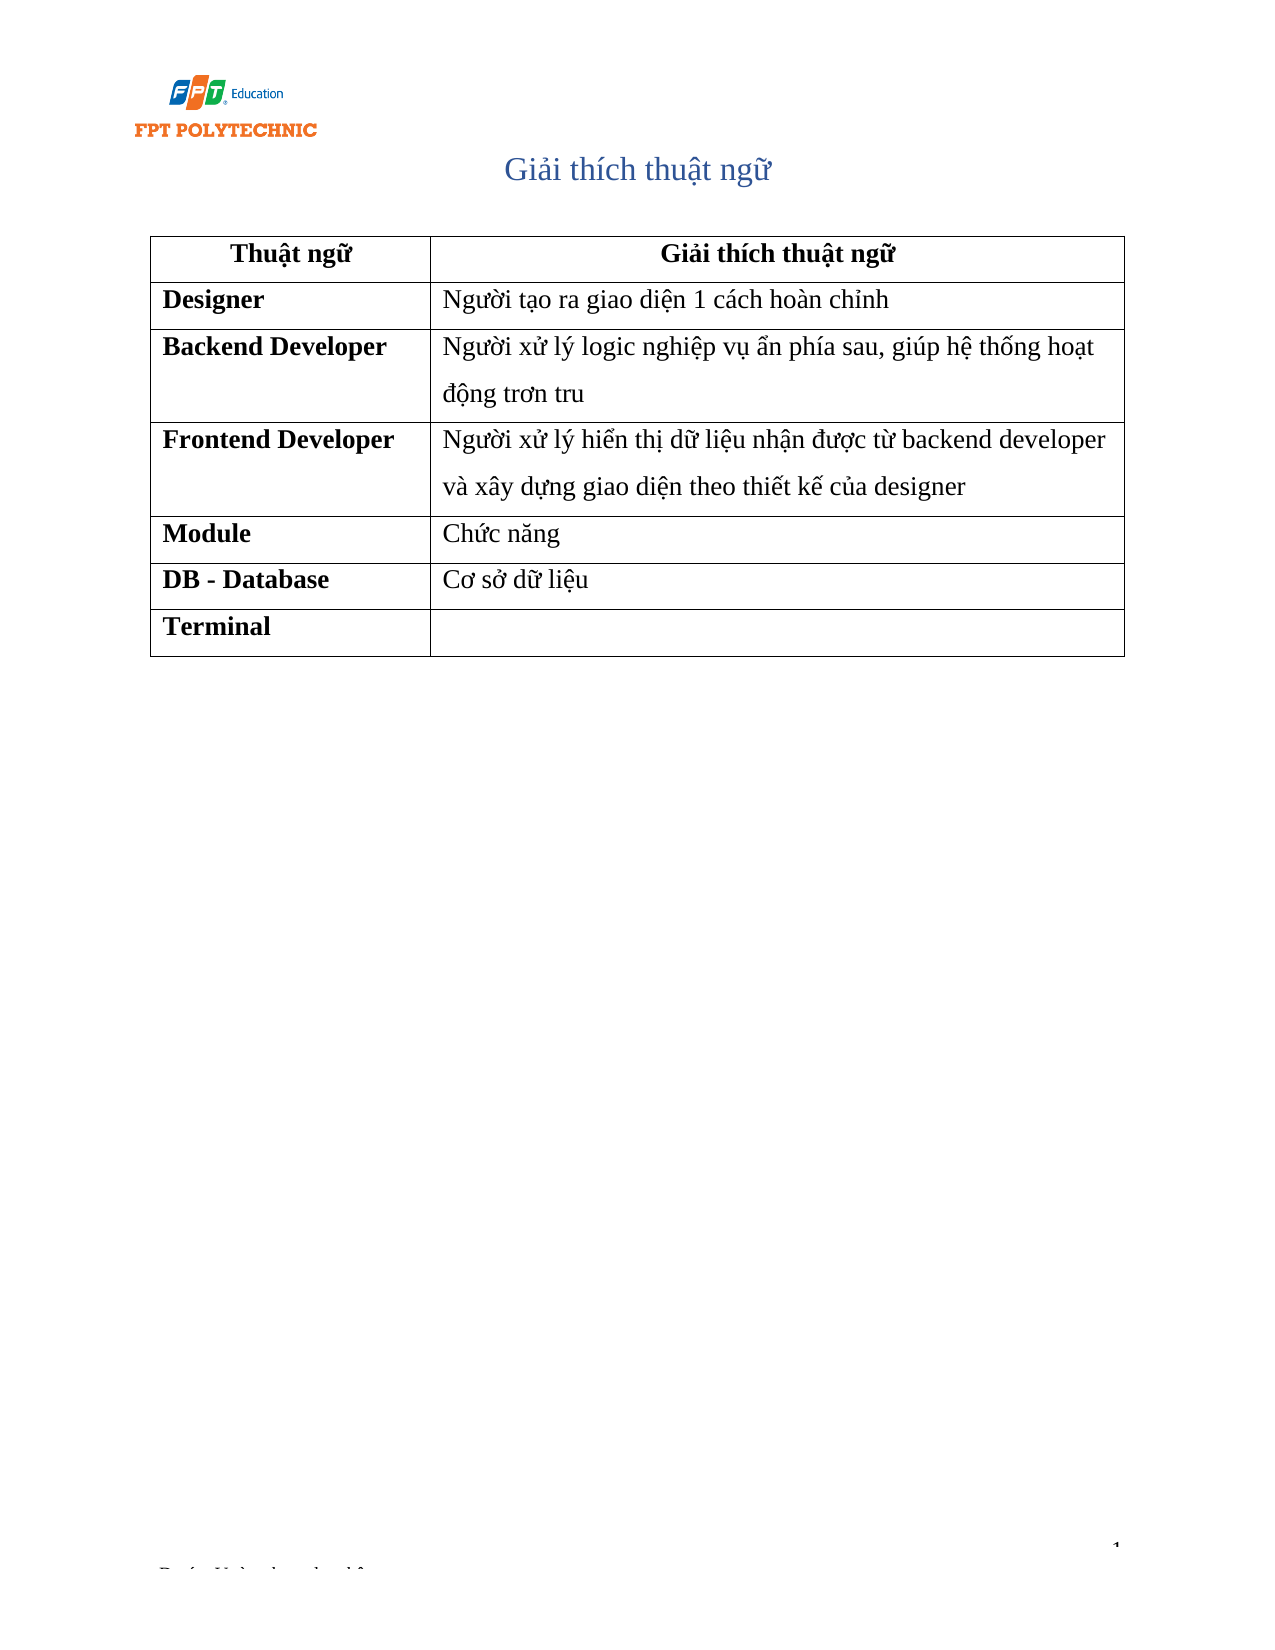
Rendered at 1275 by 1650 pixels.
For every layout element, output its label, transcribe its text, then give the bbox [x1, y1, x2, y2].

picture [135, 75, 317, 137]
table_cell Chức năng [431, 517, 1124, 562]
table_cell Người xử lý logic nghiệp vụ ẩn phía sau, giúp hệ thống hoạt động trơn tru [431, 330, 1124, 422]
table_header Thuật ngữ [151, 237, 430, 282]
table_cell [431, 610, 1124, 656]
table_cell DB - Database [151, 564, 430, 609]
table_cell Module [151, 517, 430, 562]
table_cell Cơ sở dữ liệu [431, 564, 1124, 609]
subtitle Giải thích thuật ngữ [137, 149, 1138, 187]
table_header Giải thích thuật ngữ [431, 237, 1124, 282]
table_cell Designer [151, 283, 430, 329]
table_cell Terminal [151, 610, 430, 656]
table_cell Backend Developer [151, 330, 430, 422]
table_cell Người tạo ra giao diện 1 cách hoàn chỉnh [431, 283, 1124, 329]
table_cell Người xử lý hiển thị dữ liệu nhận được từ backend developer và xây dựng giao diện theo thiết kế của designer [431, 423, 1124, 516]
table_cell Frontend Developer [151, 423, 430, 516]
